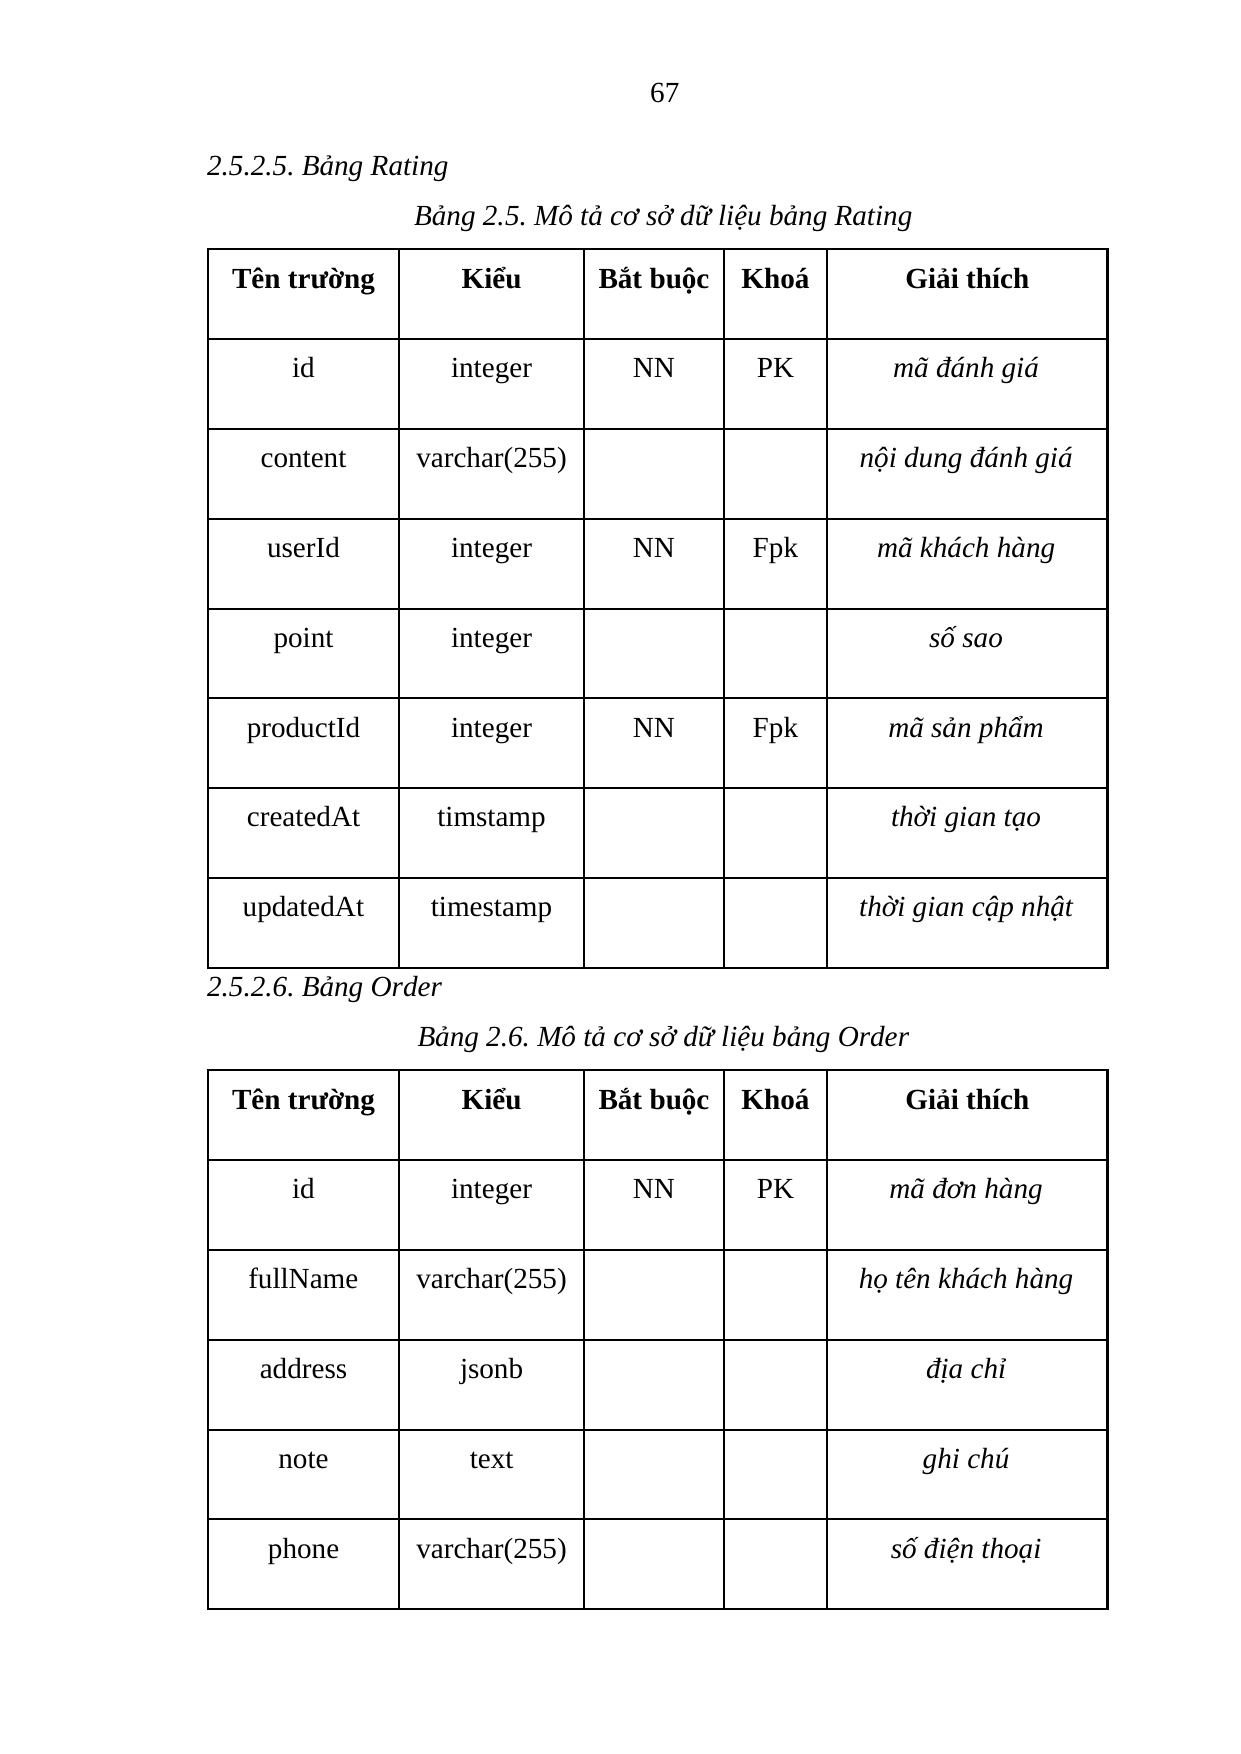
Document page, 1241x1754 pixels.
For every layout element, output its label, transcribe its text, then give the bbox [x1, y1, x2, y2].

table_cell [585, 1431, 723, 1518]
table_cell [585, 1520, 723, 1608]
table_cell createdAt [209, 789, 398, 877]
table_cell thời gian cập nhật [828, 879, 1106, 967]
table_cell integer [400, 340, 583, 428]
table_cell PK [725, 1161, 826, 1249]
table_cell userId [209, 520, 398, 607]
table_cell text [400, 1431, 583, 1518]
table_cell content [209, 430, 398, 518]
table_cell mã đánh giá [828, 340, 1106, 428]
table_cell mã sản phẩm [828, 699, 1106, 787]
table_cell [725, 430, 826, 518]
table_header Kiểu [400, 1071, 583, 1159]
table_cell họ tên khách hàng [828, 1251, 1106, 1339]
table_header Bắt buộc [585, 1071, 723, 1159]
table_cell varchar(255) [400, 1251, 583, 1339]
table_cell productId [209, 699, 398, 787]
text 2.5.2.5. Bảng Rating [207, 148, 1122, 181]
table_cell integer [400, 1161, 583, 1249]
table_cell address [209, 1341, 398, 1428]
text 2.5.2.6. Bảng Order [207, 969, 1122, 1002]
table_cell note [209, 1431, 398, 1518]
table_cell [725, 1341, 826, 1428]
table_cell [725, 789, 826, 877]
table_cell ghi chú [828, 1431, 1106, 1518]
text Bảng 2.. Mô tả cơ sở dữ liệu bảng Rating [207, 198, 1122, 232]
table_cell NN [585, 340, 723, 428]
table_cell [725, 1251, 826, 1339]
table_cell [725, 1520, 826, 1608]
table_cell NN [585, 1161, 723, 1249]
table_cell timstamp [400, 789, 583, 877]
table_header Khoá [725, 1071, 826, 1159]
table_cell địa chỉ [828, 1341, 1106, 1428]
table_cell id [209, 1161, 398, 1249]
table_cell Fpk [725, 520, 826, 607]
table_cell updatedAt [209, 879, 398, 967]
table_header Giải thích [828, 250, 1106, 338]
table_header Tên trường [209, 250, 398, 338]
table_cell phone [209, 1520, 398, 1608]
table_cell varchar(255) [400, 430, 583, 518]
table_cell [725, 1431, 826, 1518]
table_header Khoá [725, 250, 826, 338]
table_cell thời gian tạo [828, 789, 1106, 877]
table_header Giải thích [828, 1071, 1106, 1159]
table_cell [585, 1341, 723, 1428]
text Bảng 2.. Mô tả cơ sở dữ liệu bảng Order [207, 1019, 1122, 1053]
table_cell varchar(255) [400, 1520, 583, 1608]
table_cell [585, 879, 723, 967]
table_cell fullName [209, 1251, 398, 1339]
table_cell integer [400, 699, 583, 787]
table_cell [585, 789, 723, 877]
table_header Bắt buộc [585, 250, 723, 338]
table_cell integer [400, 610, 583, 697]
table_cell PK [725, 340, 826, 428]
table_cell NN [585, 520, 723, 607]
table_cell point [209, 610, 398, 697]
table_cell Fpk [725, 699, 826, 787]
table_cell số điện thoại [828, 1520, 1106, 1608]
table_cell timestamp [400, 879, 583, 967]
table_cell [585, 1251, 723, 1339]
table_cell integer [400, 520, 583, 607]
table_cell NN [585, 699, 723, 787]
table_cell mã đơn hàng [828, 1161, 1106, 1249]
table_cell jsonb [400, 1341, 583, 1428]
table_cell mã khách hàng [828, 520, 1106, 607]
table_cell [585, 430, 723, 518]
table_cell id [209, 340, 398, 428]
table_cell [585, 610, 723, 697]
table_cell nội dung đánh giá [828, 430, 1106, 518]
table_header Tên trường [209, 1071, 398, 1159]
table_cell [725, 879, 826, 967]
table_cell [725, 610, 826, 697]
table_header Kiểu [400, 250, 583, 338]
table_cell số sao [828, 610, 1106, 697]
